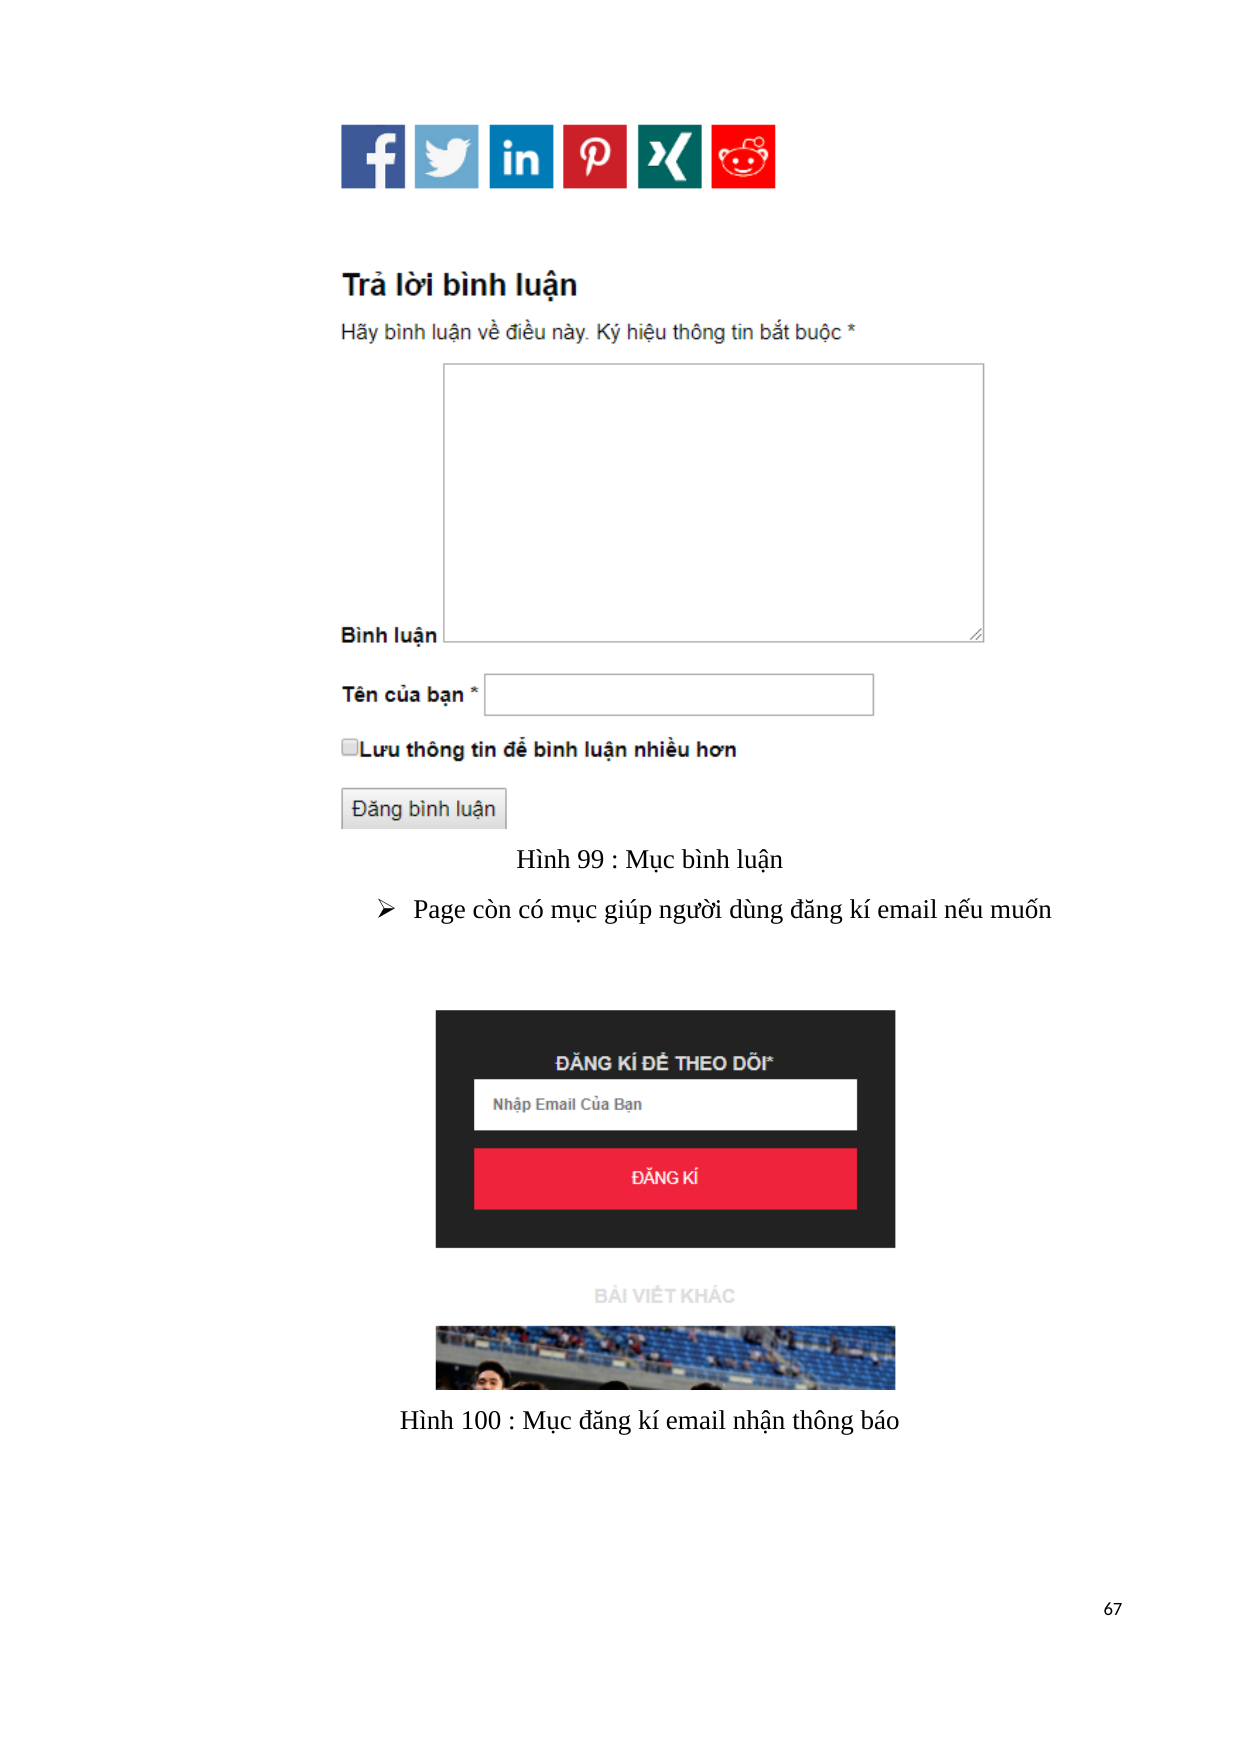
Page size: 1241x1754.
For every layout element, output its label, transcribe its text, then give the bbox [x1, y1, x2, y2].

text Hình 99 : Mục bình luận [177, 843, 1122, 874]
list Page còn có mục giúp người dùng đăng kí email nếu muốn [376, 893, 1122, 924]
picture [295, 118, 1040, 829]
text Hình 100 : Mục đăng kí email nhận thông báo [177, 1404, 1122, 1435]
picture [413, 986, 921, 1390]
